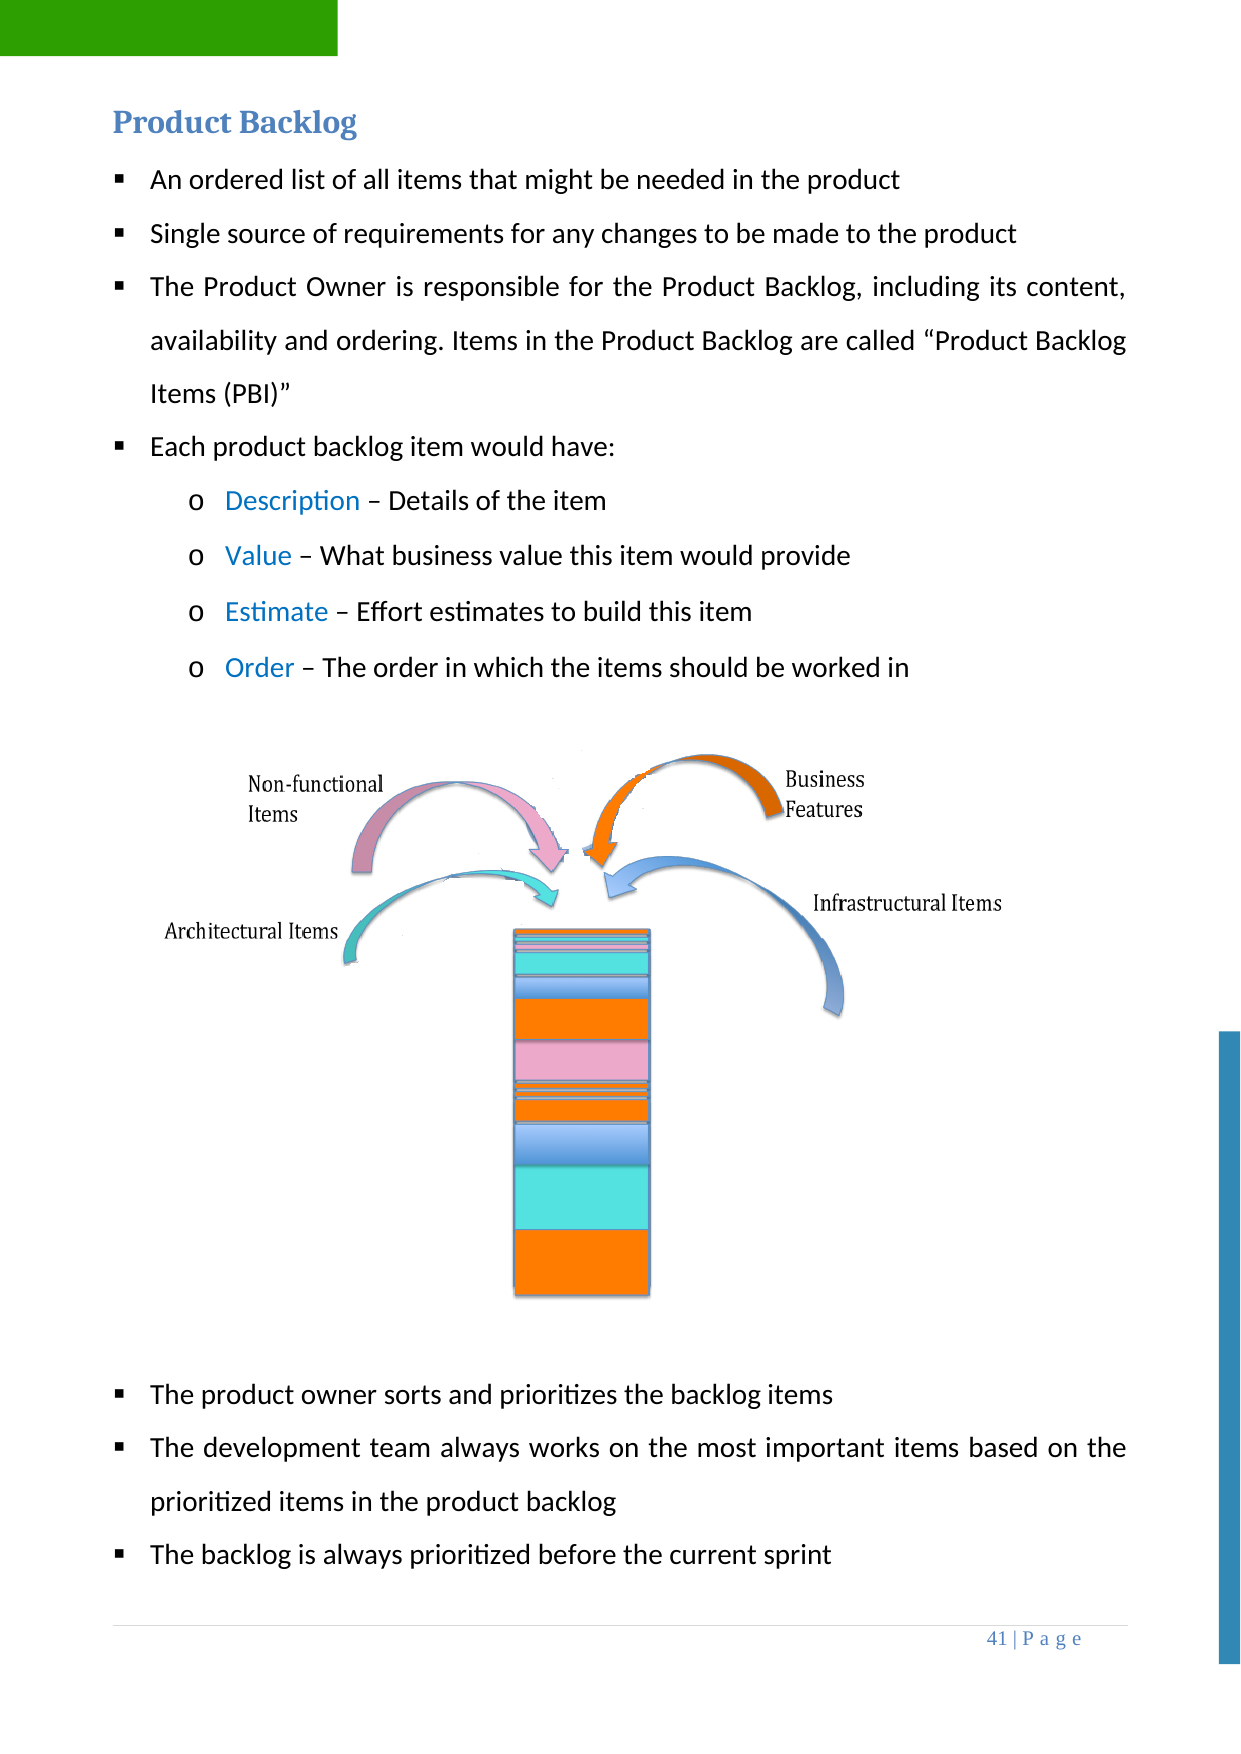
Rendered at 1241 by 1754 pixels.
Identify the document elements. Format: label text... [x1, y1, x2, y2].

text Product Backlog [112, 104, 1128, 142]
list Description – Details of the item [187, 482, 1128, 519]
list Value – What business value this item would provide [187, 537, 1128, 574]
picture [150, 750, 1090, 1316]
list Order – The order in which the items should be worked in [187, 649, 1128, 686]
list The Product Owner is responsible for the Product Backlog, including its content, availability and ordering. Items in the Product Backlog are called “Product Backlog Items (PBI)” [112, 268, 1128, 411]
list The backlog is always prioritized before the current sprint [112, 1536, 1128, 1572]
list Each product backlog item would have: [112, 428, 1128, 464]
list Single source of requirements for any changes to be made to the product [112, 215, 1128, 250]
list The product owner sorts and prioritizes the backlog items [112, 1376, 1128, 1411]
list Estimate – Effort estimates to build this item [187, 593, 1128, 630]
list An ordered list of all items that might be needed in the product [112, 161, 1128, 197]
list The development team always works on the most important items based on the prioritized items in the product backlog [112, 1429, 1128, 1518]
